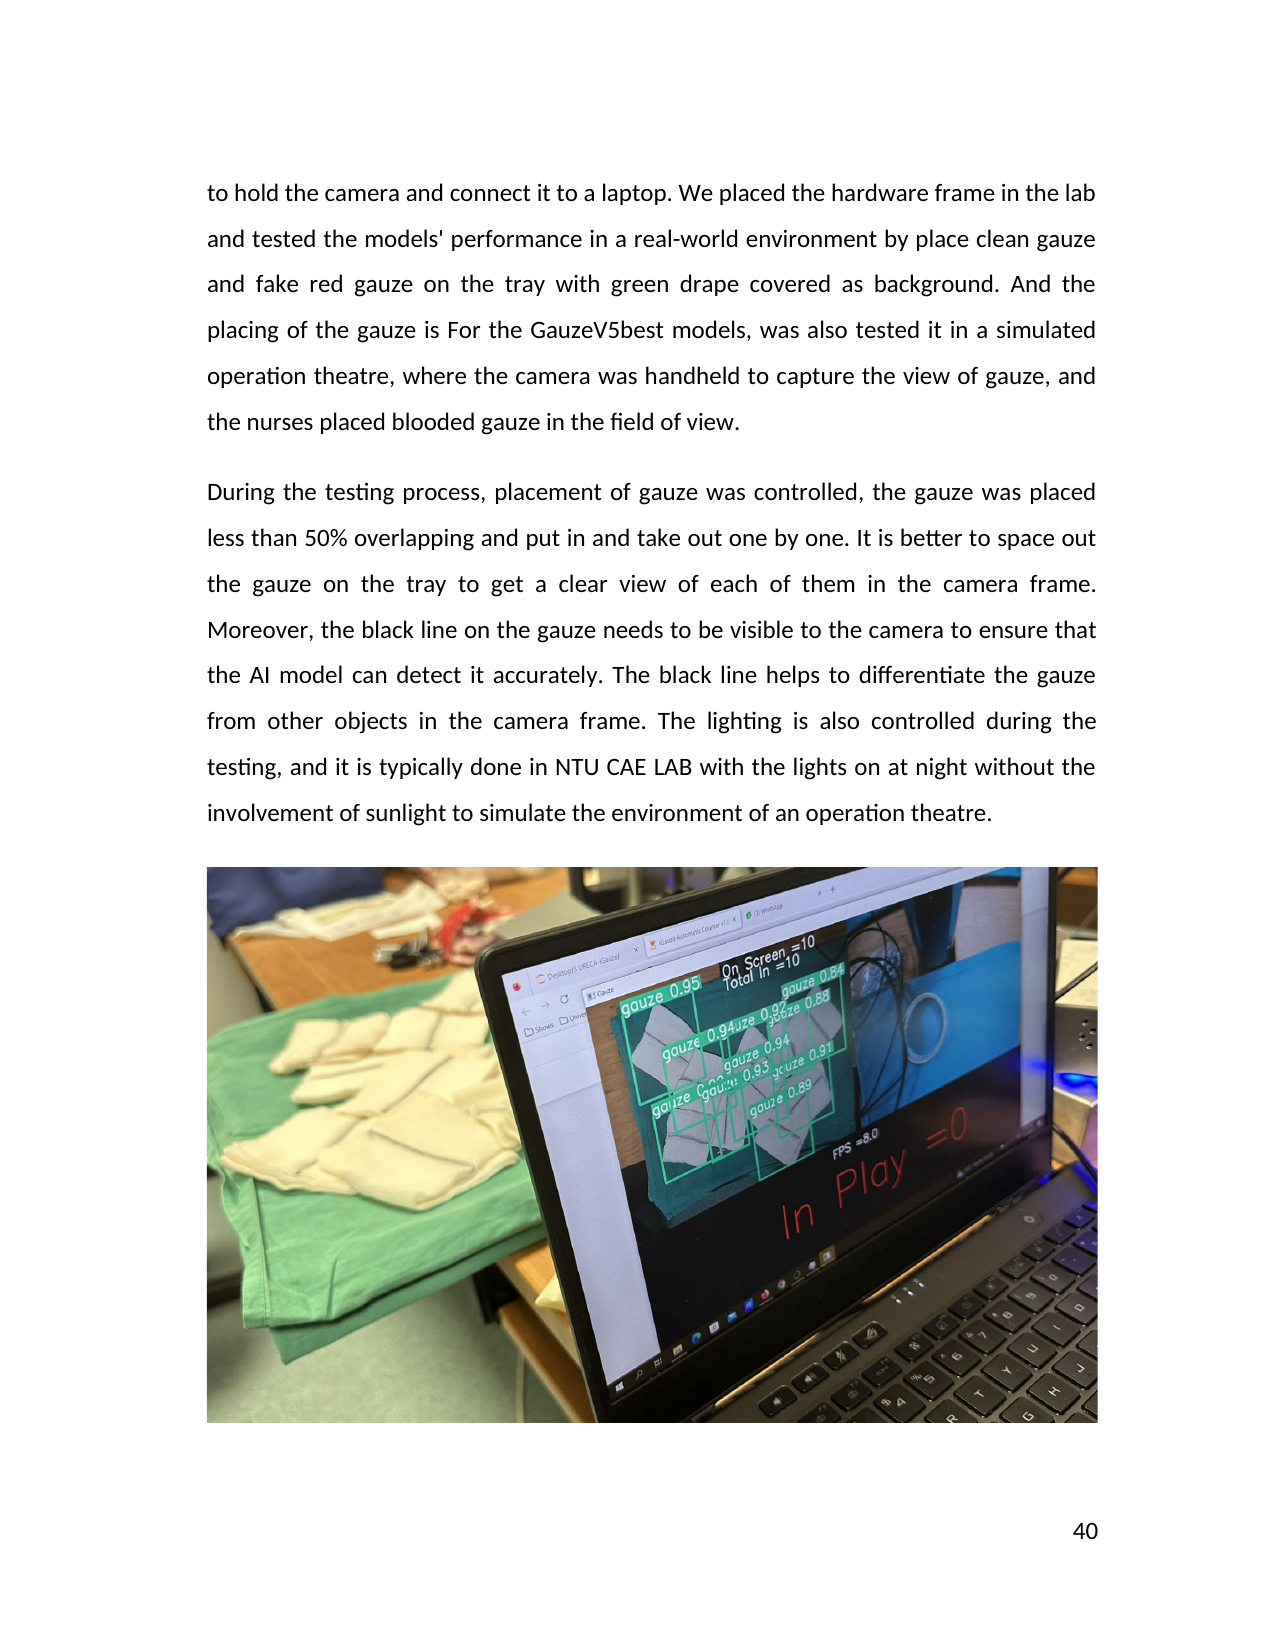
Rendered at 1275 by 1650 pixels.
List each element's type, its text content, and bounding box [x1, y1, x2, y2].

picture [206, 867, 1098, 1423]
text During the testing process, placement of gauze was controlled, the gauze was placed less than 50% overlapping and put in and take out one by one. It is better to space out the gauze on the tray to get a clear view of each of them in the camera frame. Moreover, the black line on the gauze needs to be visible to the camera to ensure that the AI model can detect it accurately. The black line helps to differentiate the gauze from other objects in the camera frame. The lighting is also controlled during the testing, and it is typically done in NTU CAE LAB with the lights on at night without the involvement of sunlight to simulate the environment of an operation theatre. [207, 477, 1098, 827]
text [207, 177, 1098, 436]
